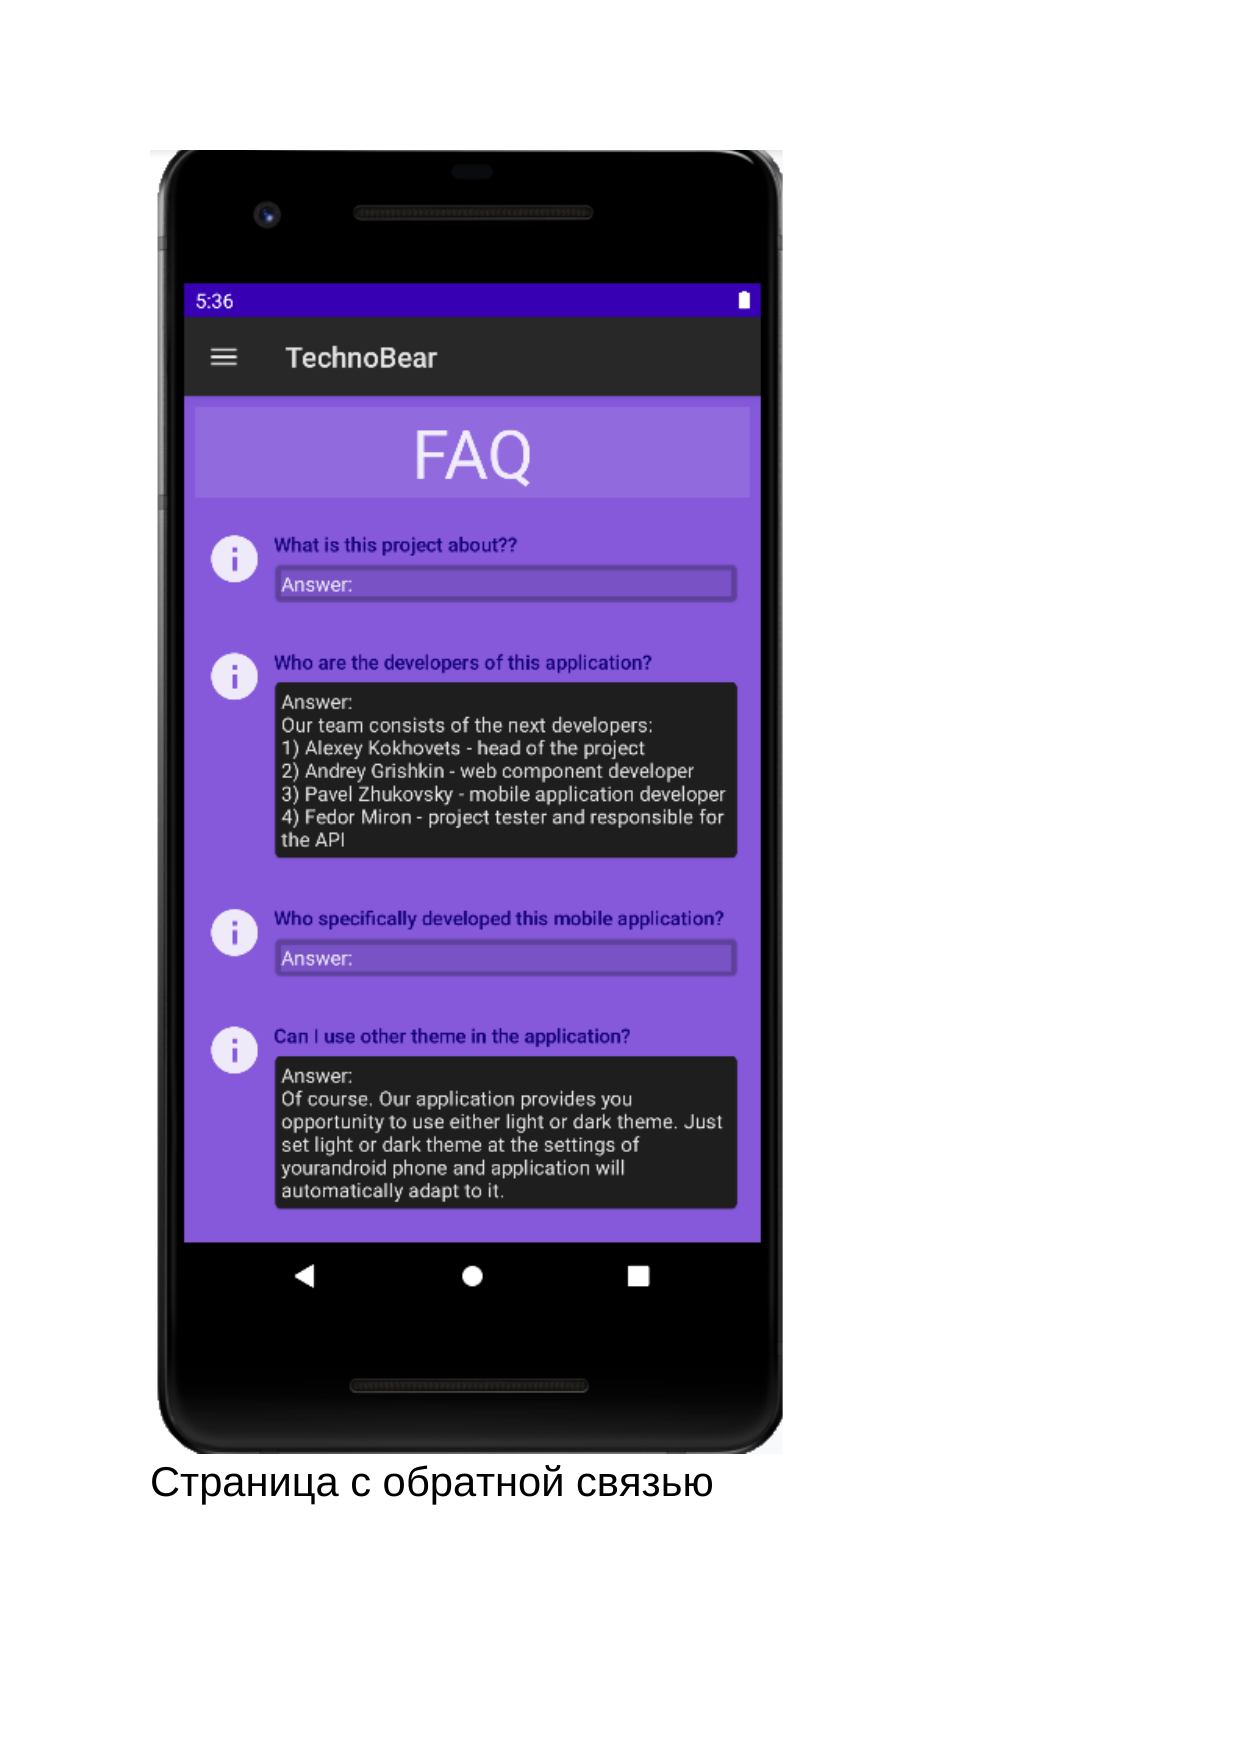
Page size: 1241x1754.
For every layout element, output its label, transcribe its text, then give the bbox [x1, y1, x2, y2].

picture [150, 150, 783, 1454]
text Страница с обратной связью [150, 1457, 1090, 1505]
